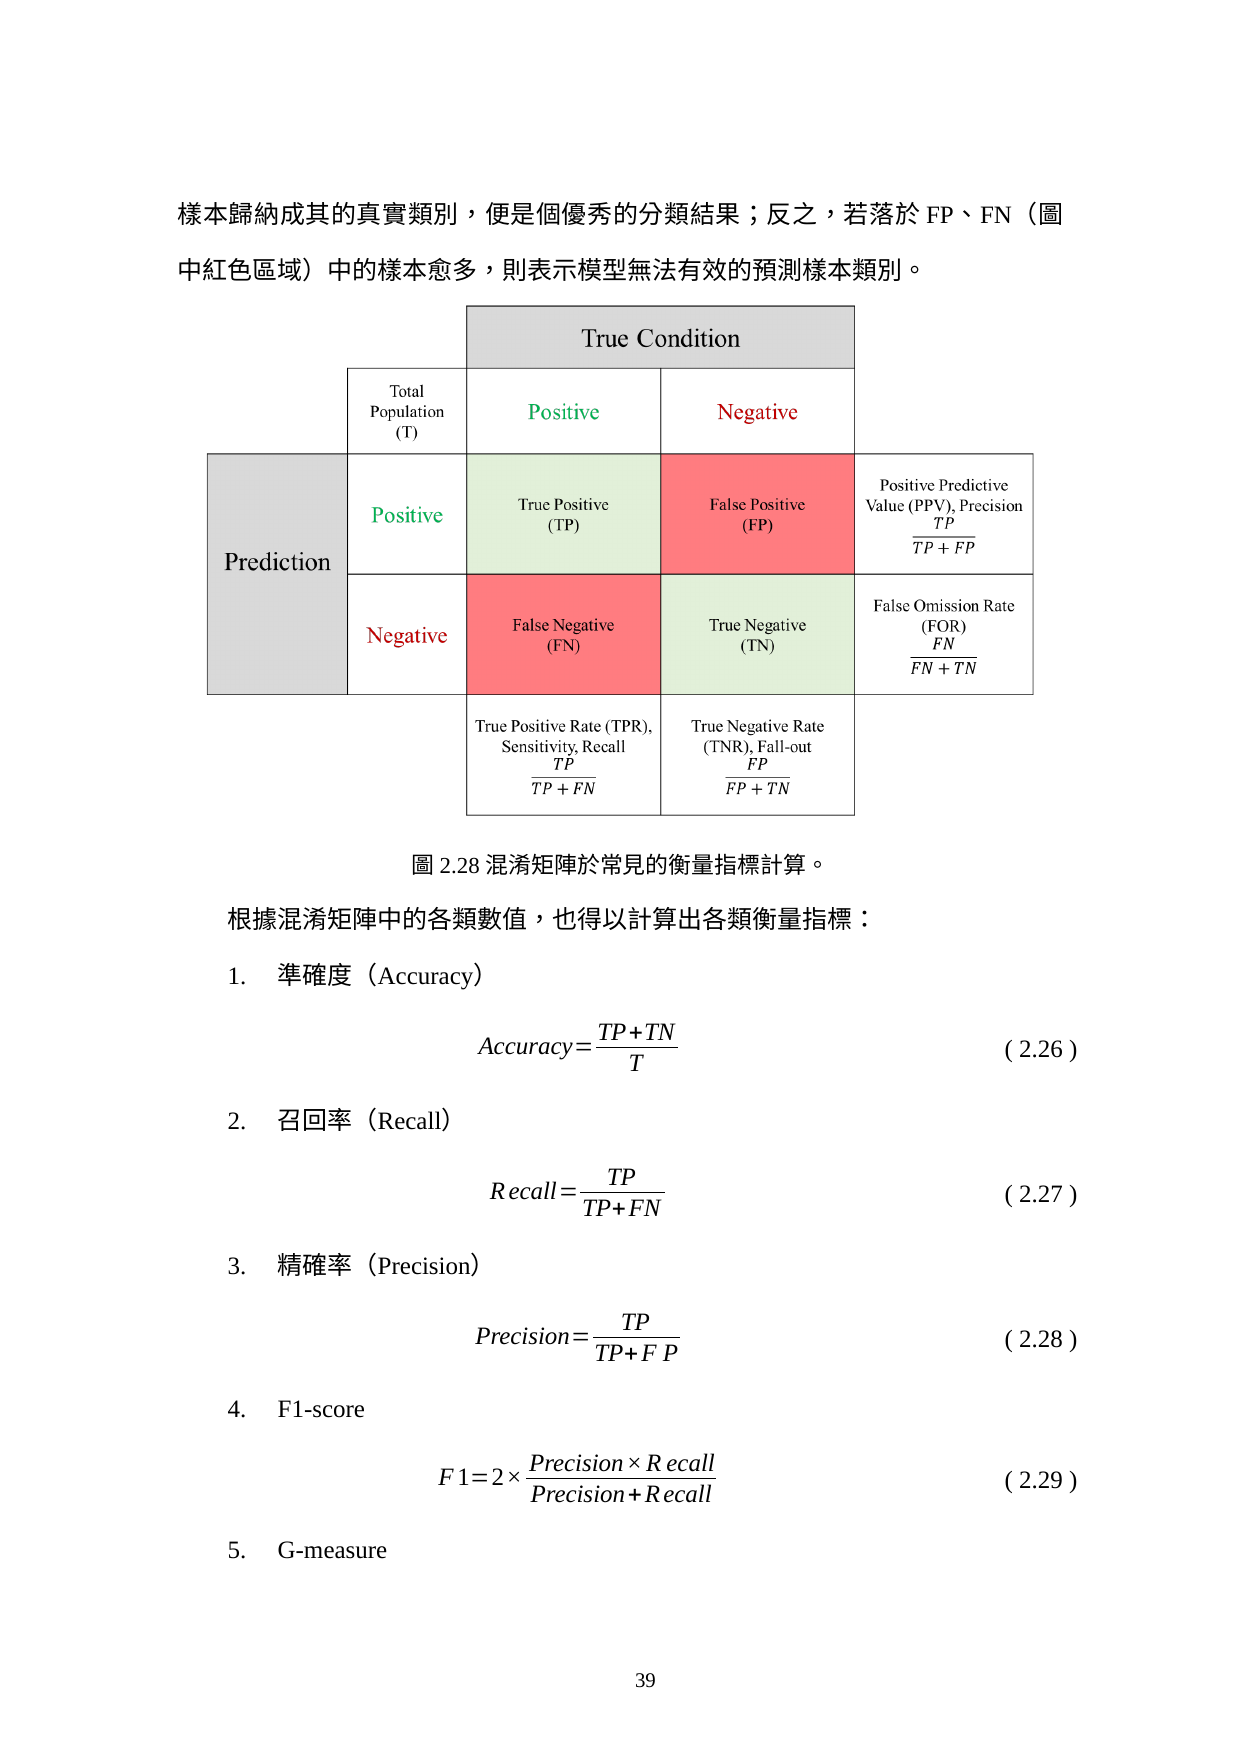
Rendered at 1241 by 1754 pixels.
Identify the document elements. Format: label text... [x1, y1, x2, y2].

text ( 2.27 ) [177, 1156, 1063, 1231]
list 精確率（Precision） [227, 1245, 1063, 1282]
list 召回率（Recall） [227, 1100, 1063, 1137]
list 準確度（Accuracy） [227, 955, 1063, 992]
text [177, 194, 1063, 288]
list G-measure [227, 1531, 1063, 1569]
text ( 2.28 ) [177, 1301, 1063, 1376]
text ( 2.29 ) [177, 1442, 1063, 1517]
text ( 2.26 ) [177, 1011, 1063, 1086]
text 根據混淆矩陣中的各類數值，也得以計算出各類衡量指標： [177, 899, 1063, 937]
list F1-score [227, 1390, 1063, 1427]
picture [206, 305, 1034, 816]
